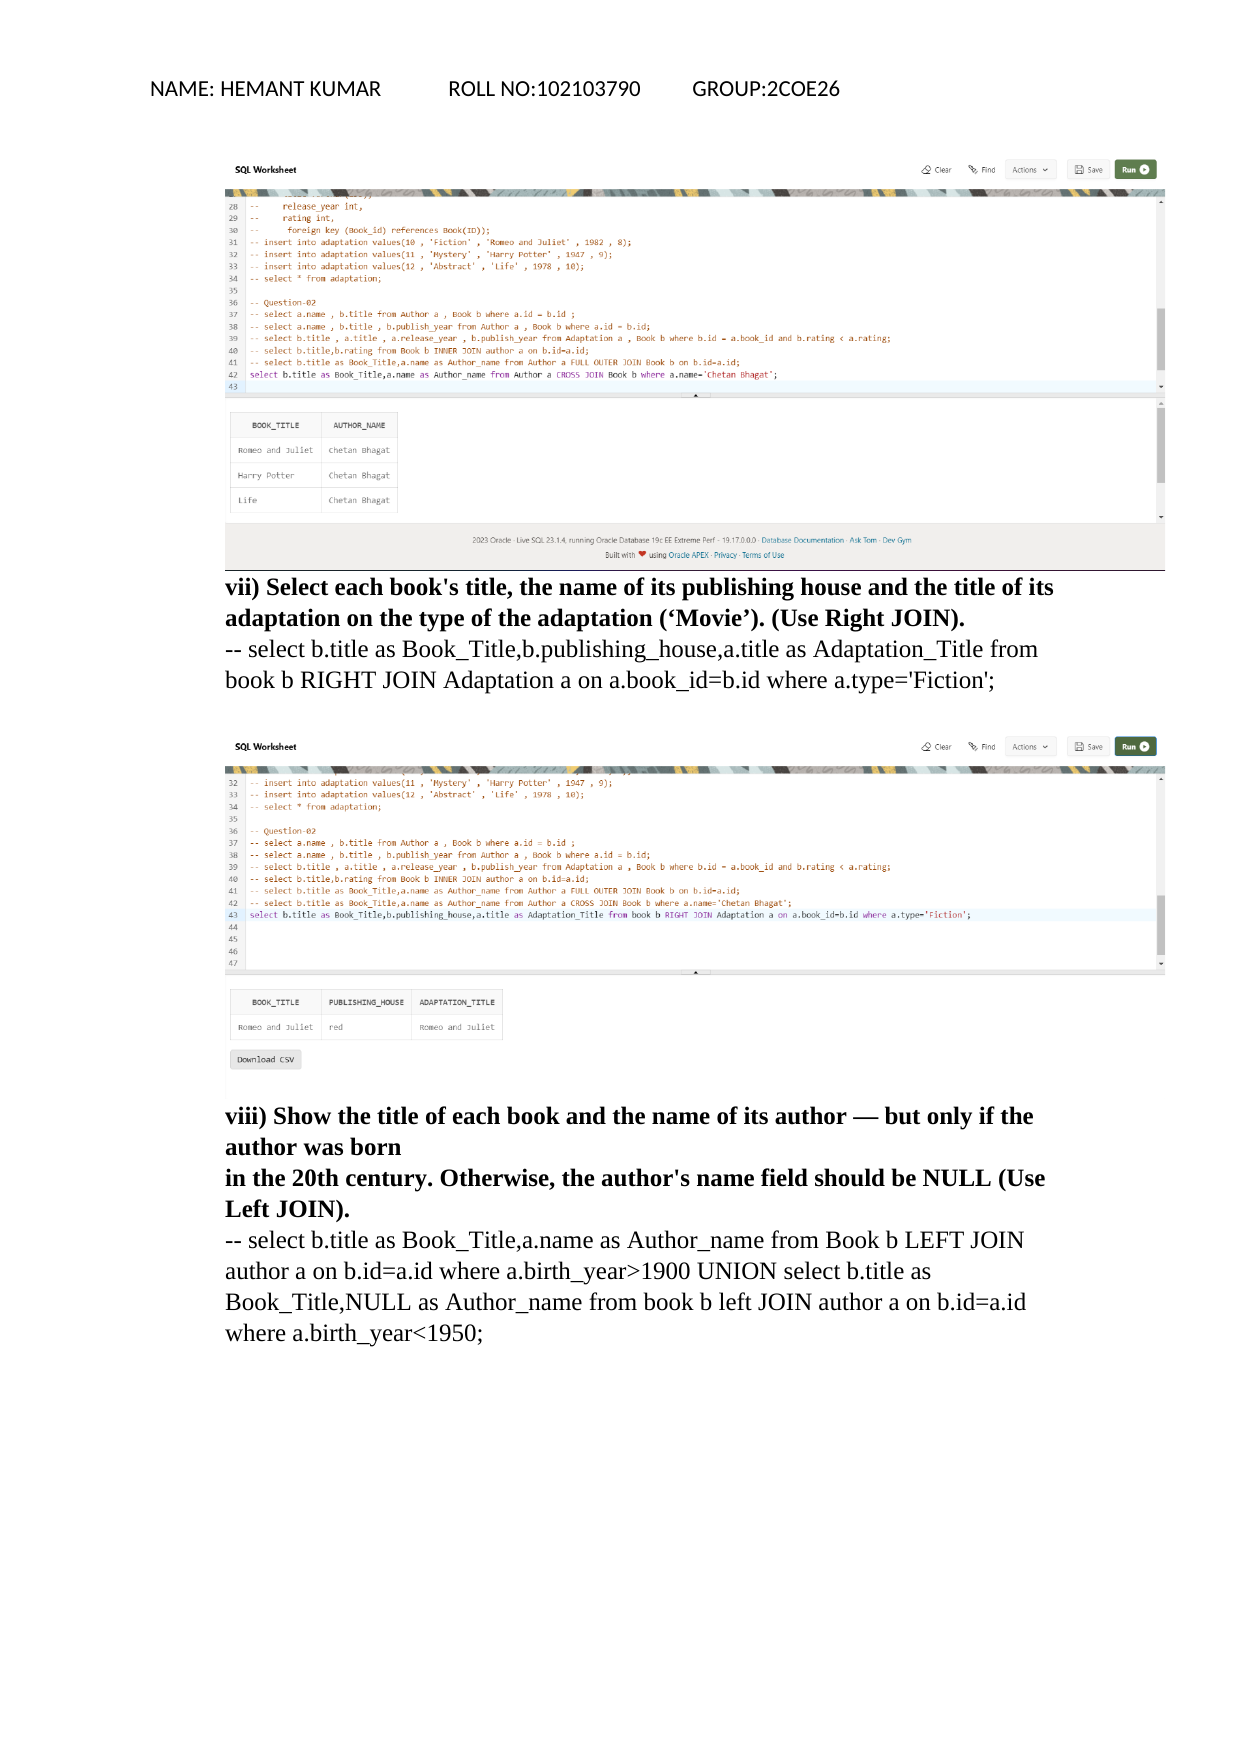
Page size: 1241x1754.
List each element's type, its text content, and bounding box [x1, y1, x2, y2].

picture [225, 150, 1166, 571]
picture [225, 727, 1166, 1099]
list in the 20th century. Otherwise, the author's name field should be NULL (Use Left JOIN). [225, 1163, 1090, 1223]
list -- select b.title as Book_Title,b.publishing_house,a.title as Adaptation_Title from book b RIGHT JOIN Adaptation a on a.book_id=b.id where a.type='Fiction'; [225, 634, 1090, 694]
list viii) Show the title of each book and the name of its author — but only if the author was born [225, 1101, 1090, 1161]
list -- select b.title as Book_Title,a.name as Author_name from Book b LEFT JOIN author a on b.id=a.id where a.birth_year>1900 UNION select b.title as Book_Title,NULL as Author_name from book b left JOIN author a on b.id=a.id where a.birth_year<1950; [225, 1225, 1090, 1347]
list vii) Select each book's title, the name of its publishing house and the title of its adaptation on the type of the adaptation (‘Movie’). (Use Right JOIN). [225, 572, 1090, 632]
